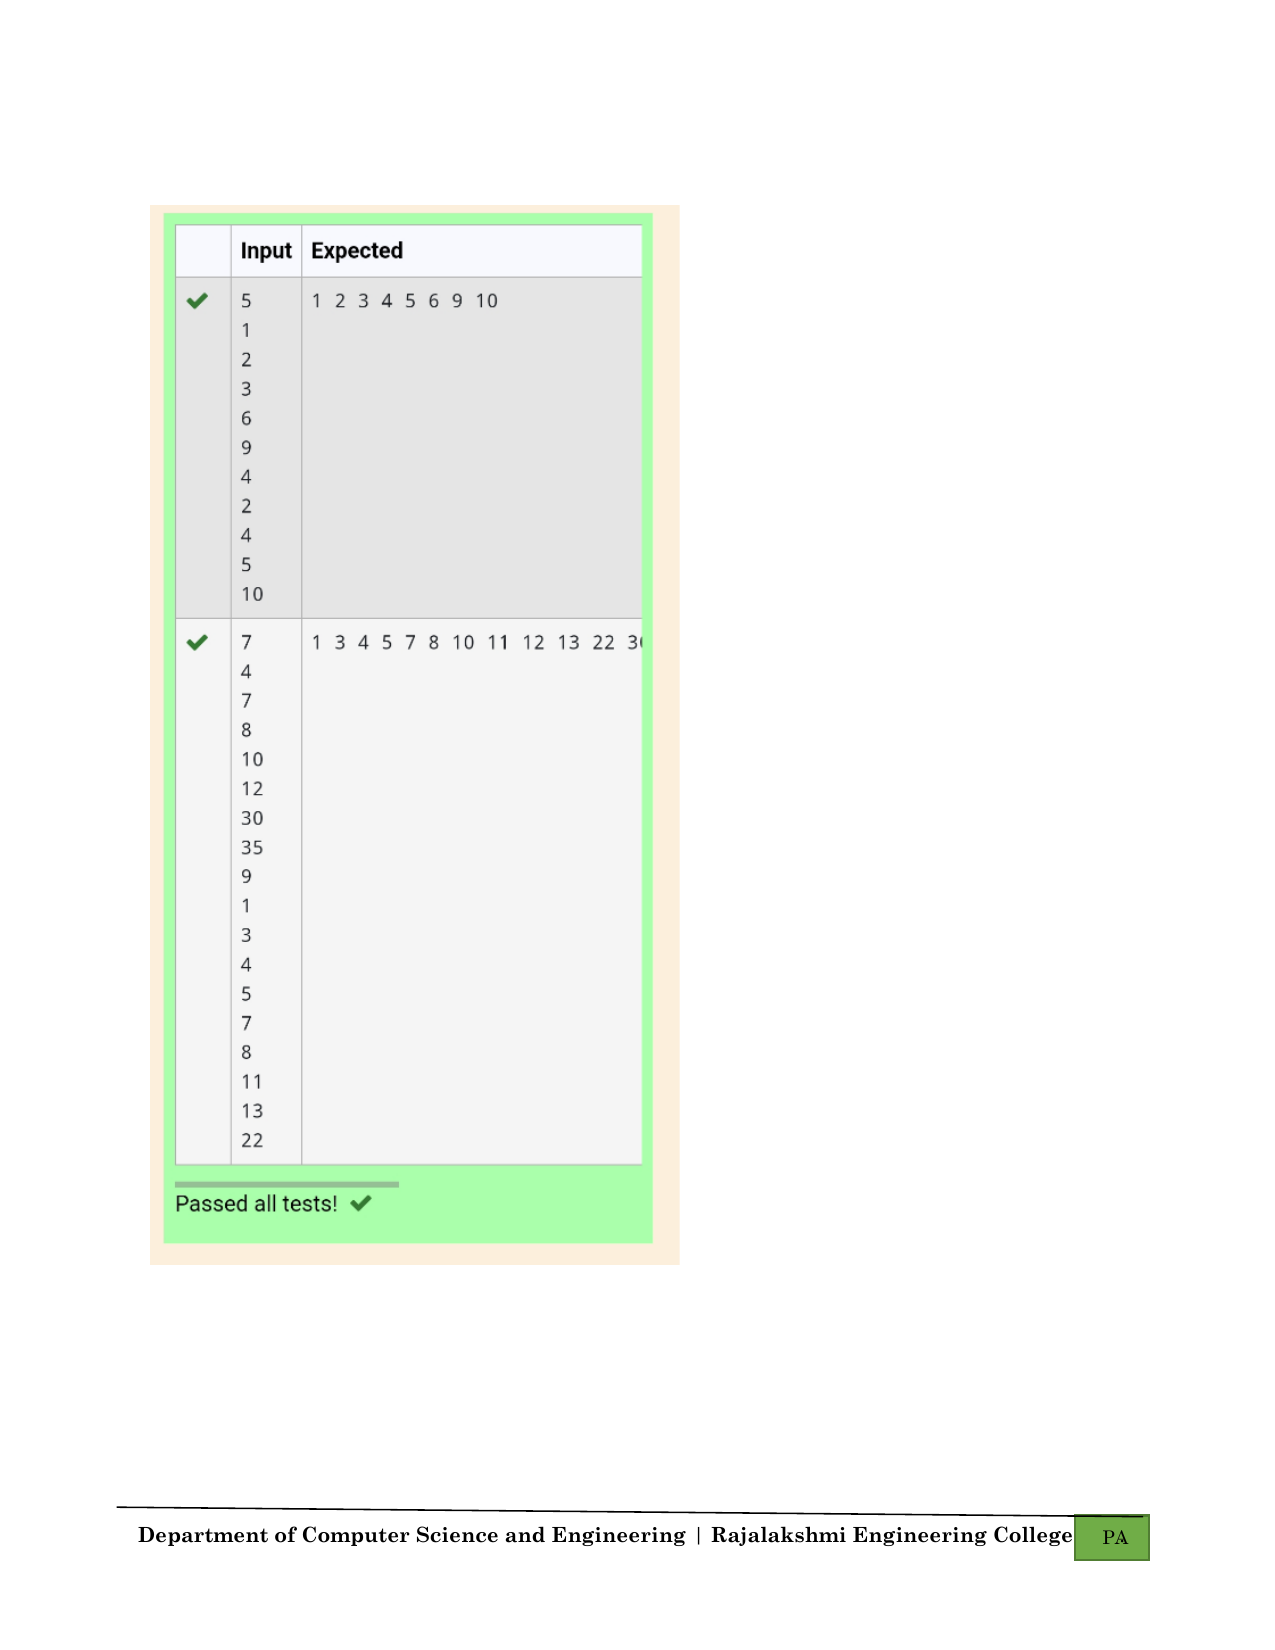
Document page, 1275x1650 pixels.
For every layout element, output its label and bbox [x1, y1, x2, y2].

picture [150, 205, 680, 1265]
